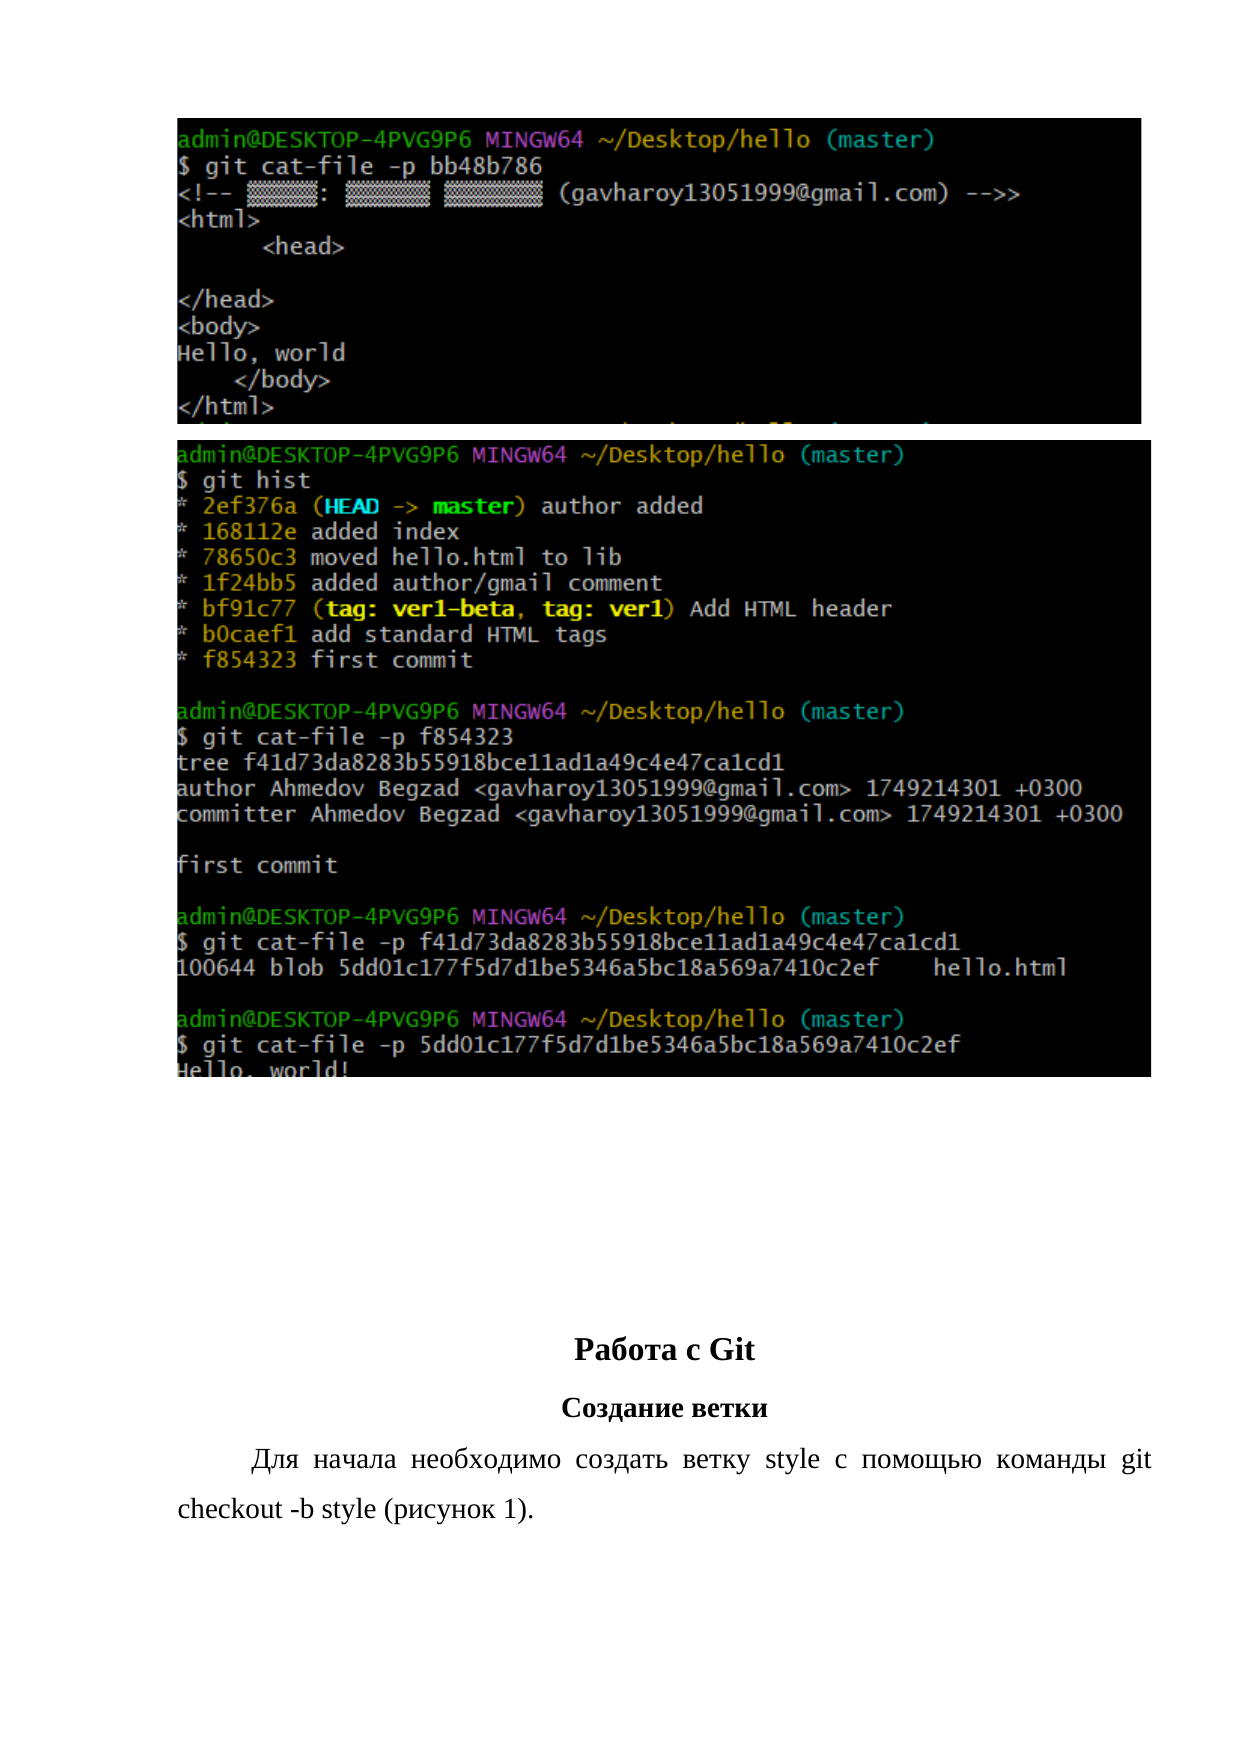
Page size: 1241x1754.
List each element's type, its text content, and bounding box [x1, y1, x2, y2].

picture [177, 118, 1142, 424]
subtitle Работа с Git [177, 1329, 1152, 1367]
text Для начала необходимо создать ветку style с помощью команды git checkout -b style (рисунок 1). [177, 1441, 1152, 1524]
picture [177, 440, 1152, 1077]
subtitle Создание ветки [177, 1390, 1152, 1424]
